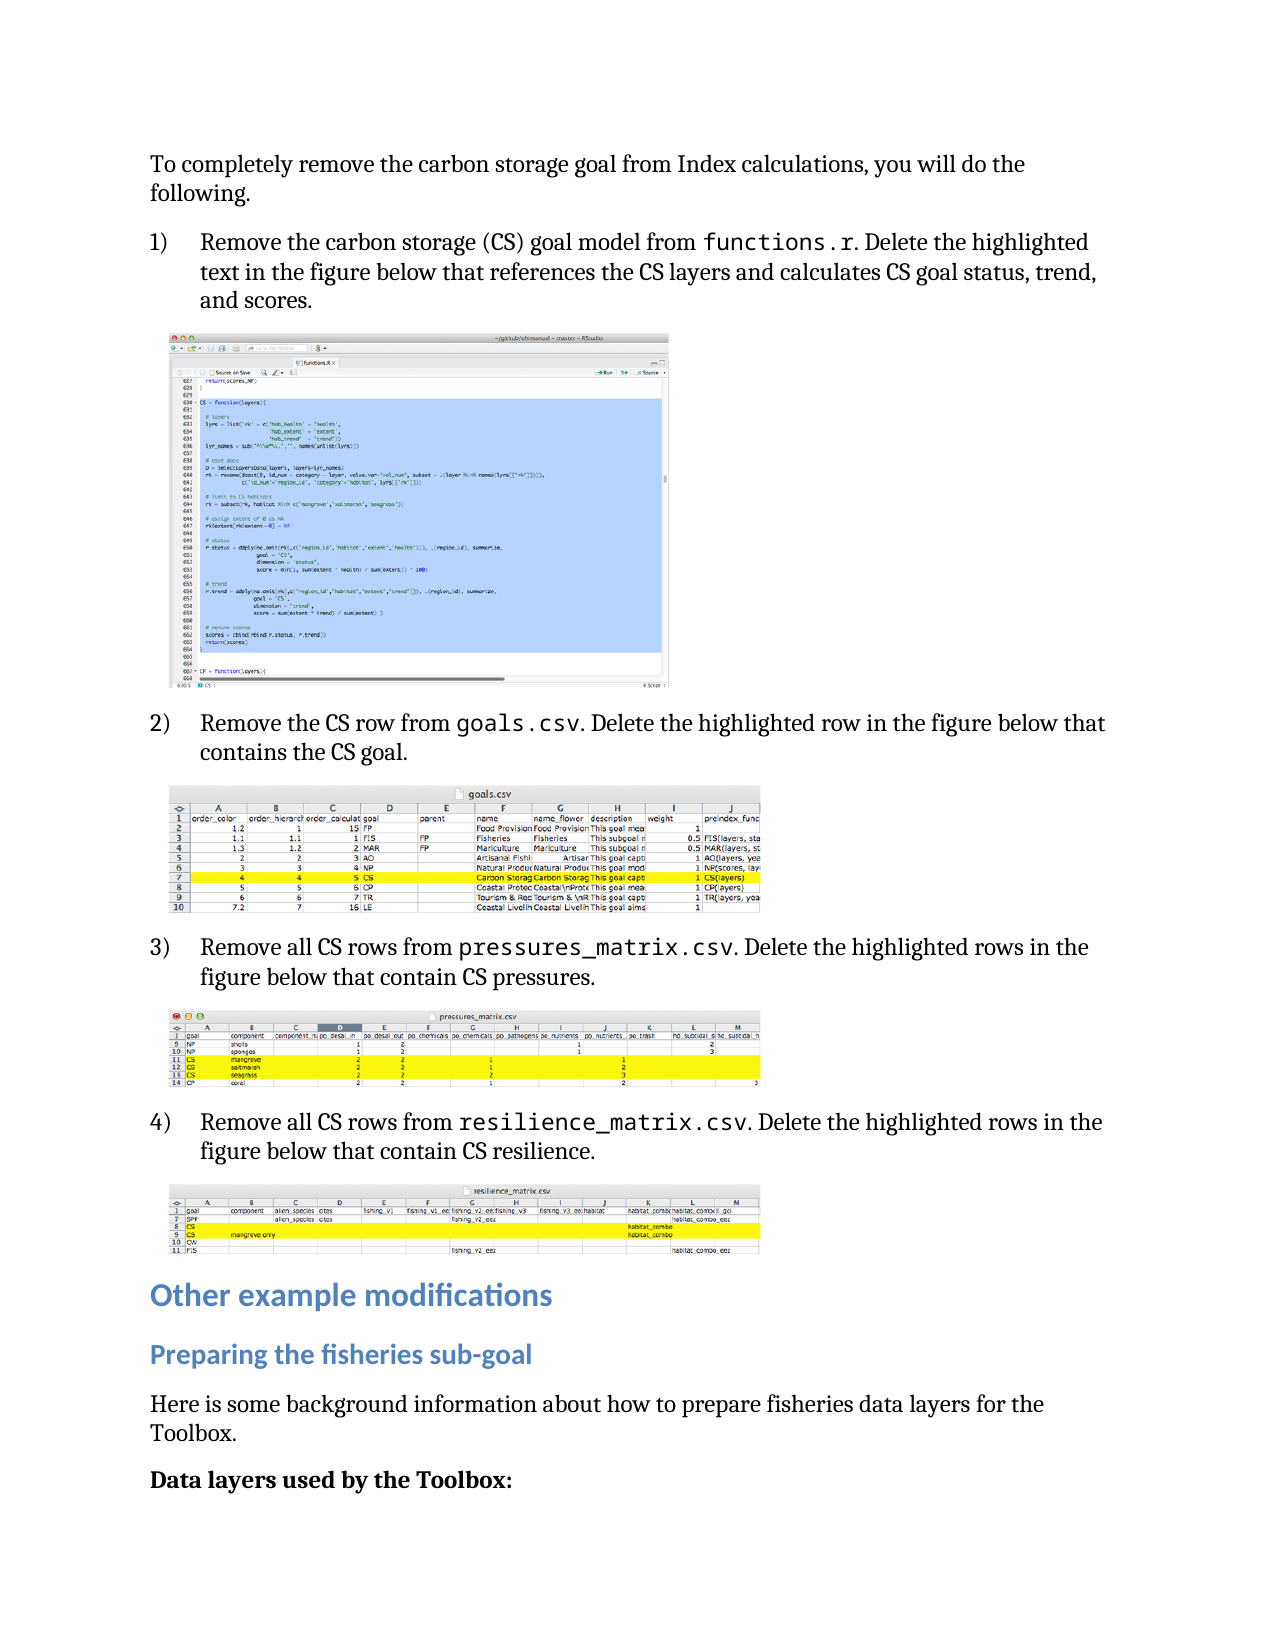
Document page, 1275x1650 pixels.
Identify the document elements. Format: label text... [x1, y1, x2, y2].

text Here is some background information about how to prepare fisheries data layers for the Toolbox. [150, 1390, 1125, 1448]
picture [168, 785, 761, 913]
subtitle Preparing the fisheries sub-goal [150, 1336, 1125, 1371]
list Remove the CS row from goals.csv. Delete the highlighted row in the figure below that contains the CS goal. [150, 707, 1125, 767]
list Remove all CS rows from pressures_matrix.csv. Delete the highlighted rows in the figure below that contain CS pressures. [150, 931, 1125, 991]
subtitle Other example modifications [150, 1274, 1125, 1315]
list Remove the carbon storage (CS) goal model from functions.r. Delete the highlighted text in the figure below that references the CS layers and calculates CS goal status, trend, and scores. [150, 226, 1125, 315]
text To completely remove the carbon storage goal from Index calculations, you will do the following. [150, 150, 1125, 207]
list Remove all CS rows from resilience_matrix.csv. Delete the highlighted rows in the figure below that contain CS resilience. [150, 1106, 1125, 1166]
picture [168, 1184, 761, 1254]
picture [168, 333, 669, 688]
text Data layers used by the Toolbox: [150, 1466, 1125, 1495]
picture [168, 1010, 761, 1087]
